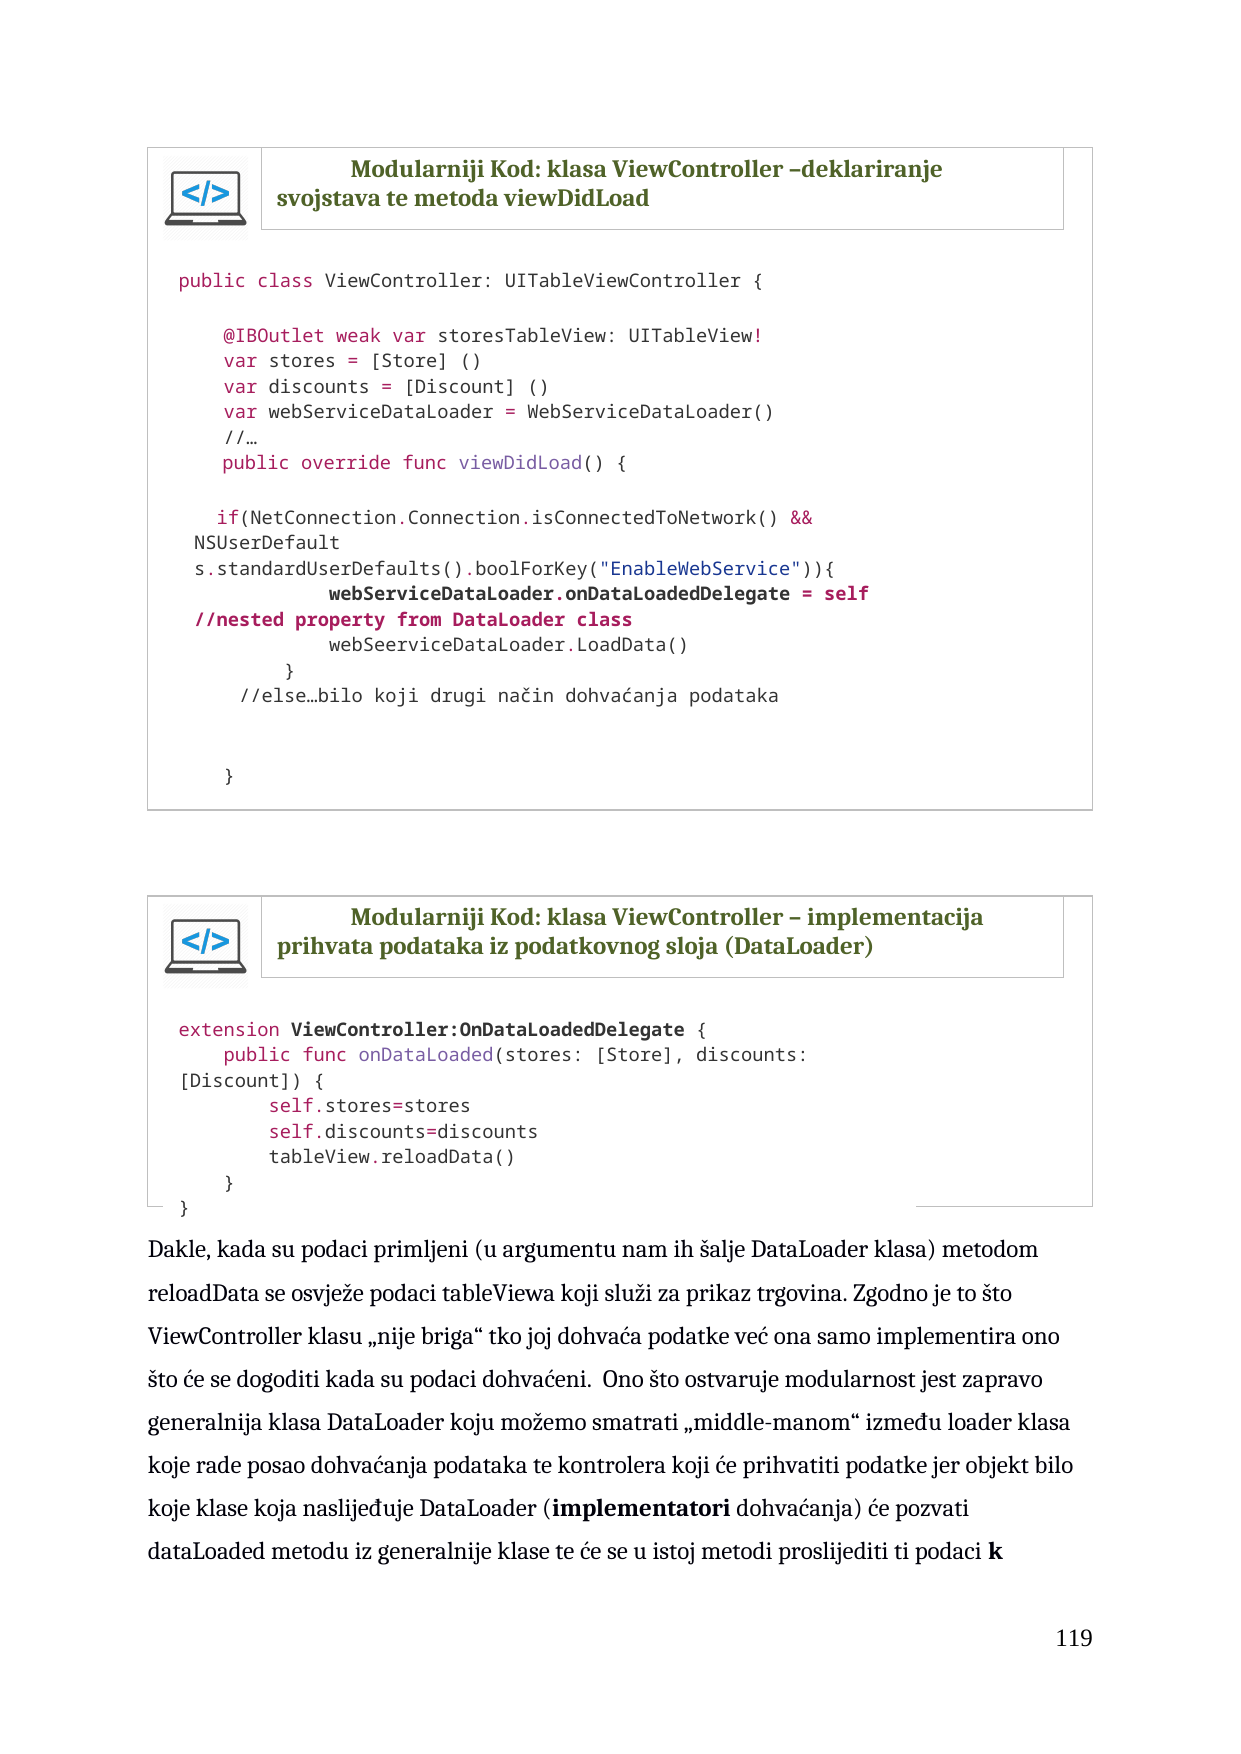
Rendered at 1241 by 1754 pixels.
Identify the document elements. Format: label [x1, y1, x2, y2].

picture [162, 903, 249, 989]
text [148, 1235, 1093, 1566]
picture [162, 155, 249, 241]
